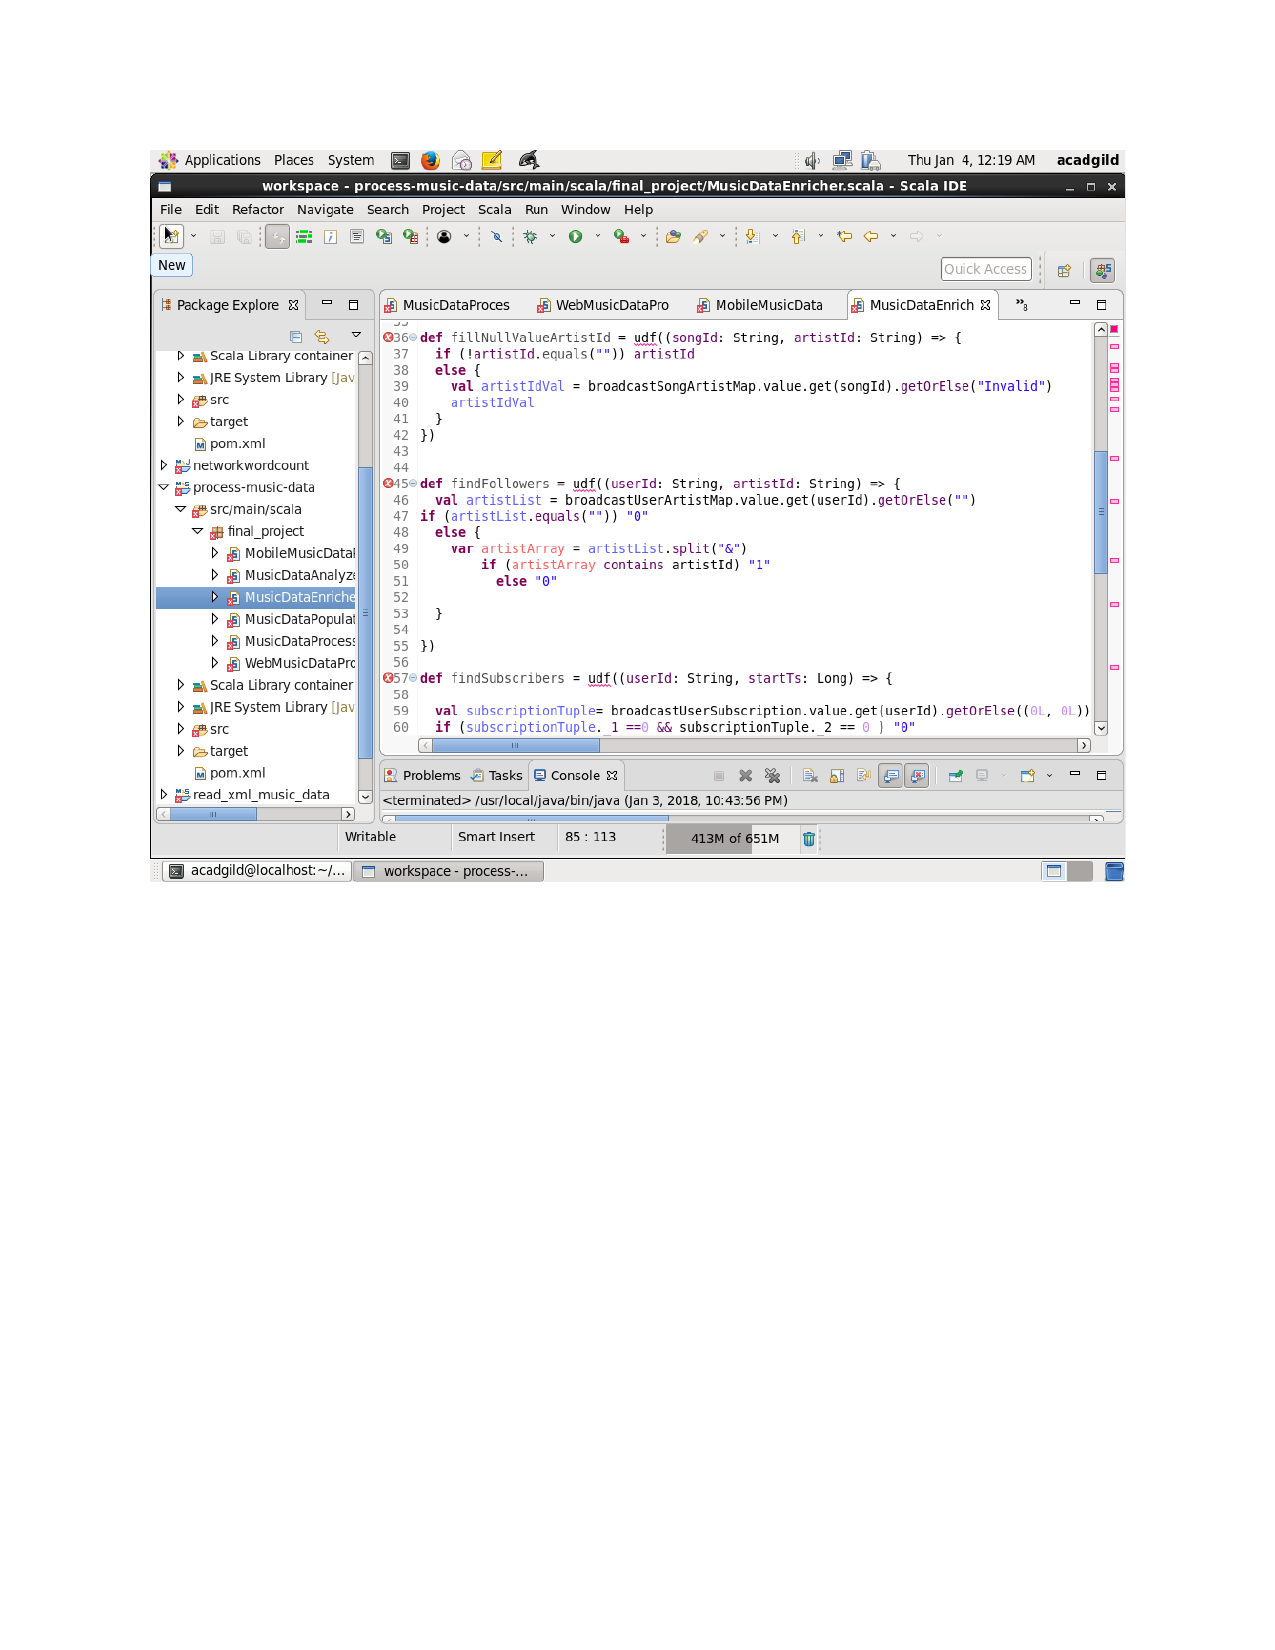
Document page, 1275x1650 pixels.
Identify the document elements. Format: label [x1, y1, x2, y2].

picture [150, 150, 1125, 882]
